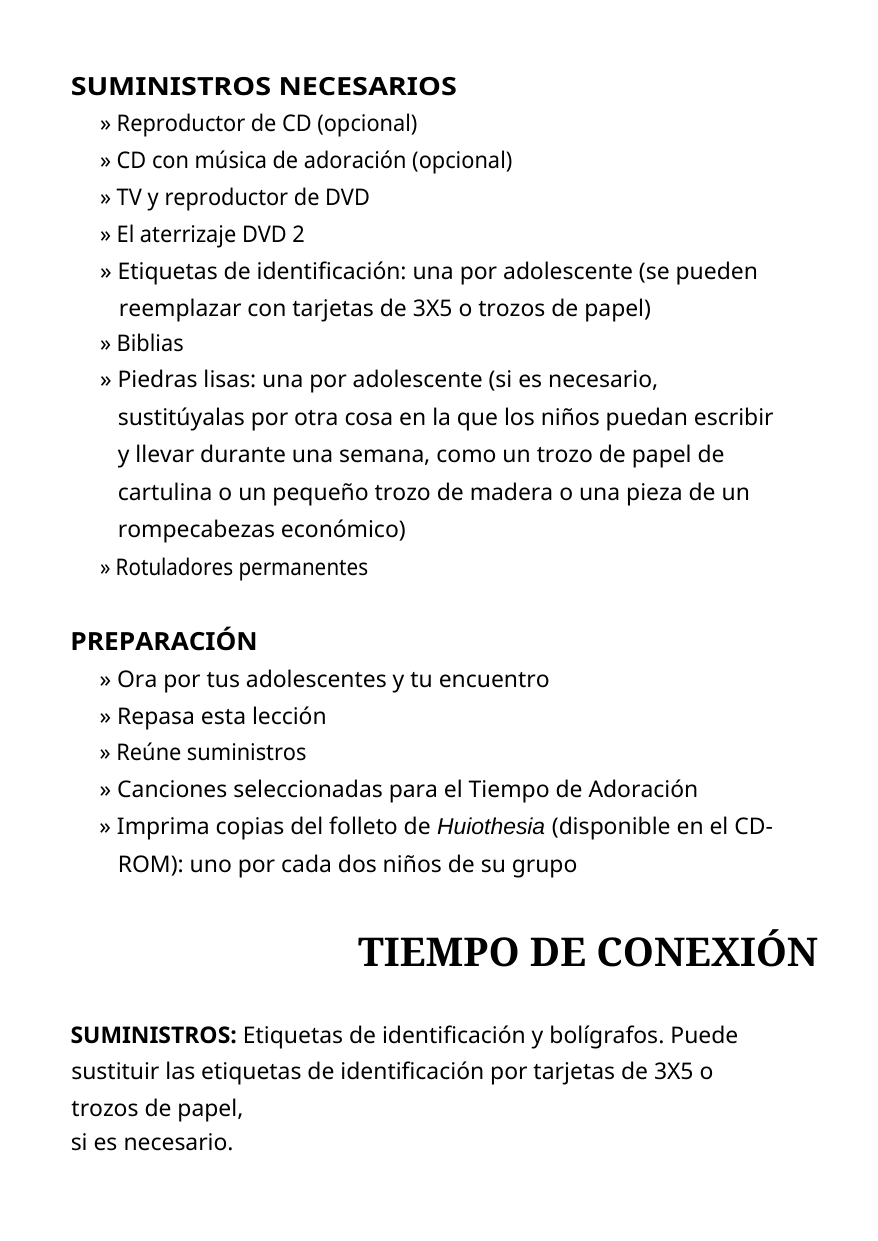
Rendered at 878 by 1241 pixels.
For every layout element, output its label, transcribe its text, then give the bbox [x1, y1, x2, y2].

text » Reproductor de CD (opcional) [100, 107, 818, 138]
text » Canciones seleccionadas para el Tiempo de Adoración [99, 773, 818, 804]
text » CD con música de adoración (opcional) [100, 144, 818, 175]
text » Imprima copias del folleto de Huiothesia (disponible en el CD-ROM): uno por cada dos niños de su grupo [99, 810, 797, 879]
text » Piedras lisas: una por adolescente (si es necesario, sustitúyalas por otra cosa en la que los niños puedan escribir y llevar durante una semana, como un trozo de papel de cartulina o un pequeño trozo de madera o una pieza de un rompecabezas económico) [100, 363, 791, 544]
text SUMINISTROS: Etiquetas de identificación y bolígrafos. Puede sustituir las etiquetas de identificación por tarjetas de 3X5 o trozos de papel, [70, 1018, 780, 1123]
text » Repasa esta lección [99, 700, 818, 731]
text » El aterrizaje DVD 2 [100, 217, 818, 249]
text » Biblias [100, 329, 818, 357]
text SUMINISTROS NECESARIOS [71, 68, 818, 102]
text » Ora por tus adolescentes y tu encuentro [99, 663, 818, 694]
text » Reúne suministros [99, 736, 818, 767]
text » TV y reproductor de DVD [100, 181, 818, 212]
text » Etiquetas de identificación: una por adolescente (se pueden reemplazar con tarjetas de 3X5 o trozos de papel) [100, 254, 797, 323]
subtitle TIEMPO DE CONEXIÓN [59, 885, 818, 987]
text » Rotuladores permanentes [100, 551, 818, 582]
text PREPARACIÓN [70, 623, 818, 657]
text si es necesario. [71, 1128, 818, 1156]
